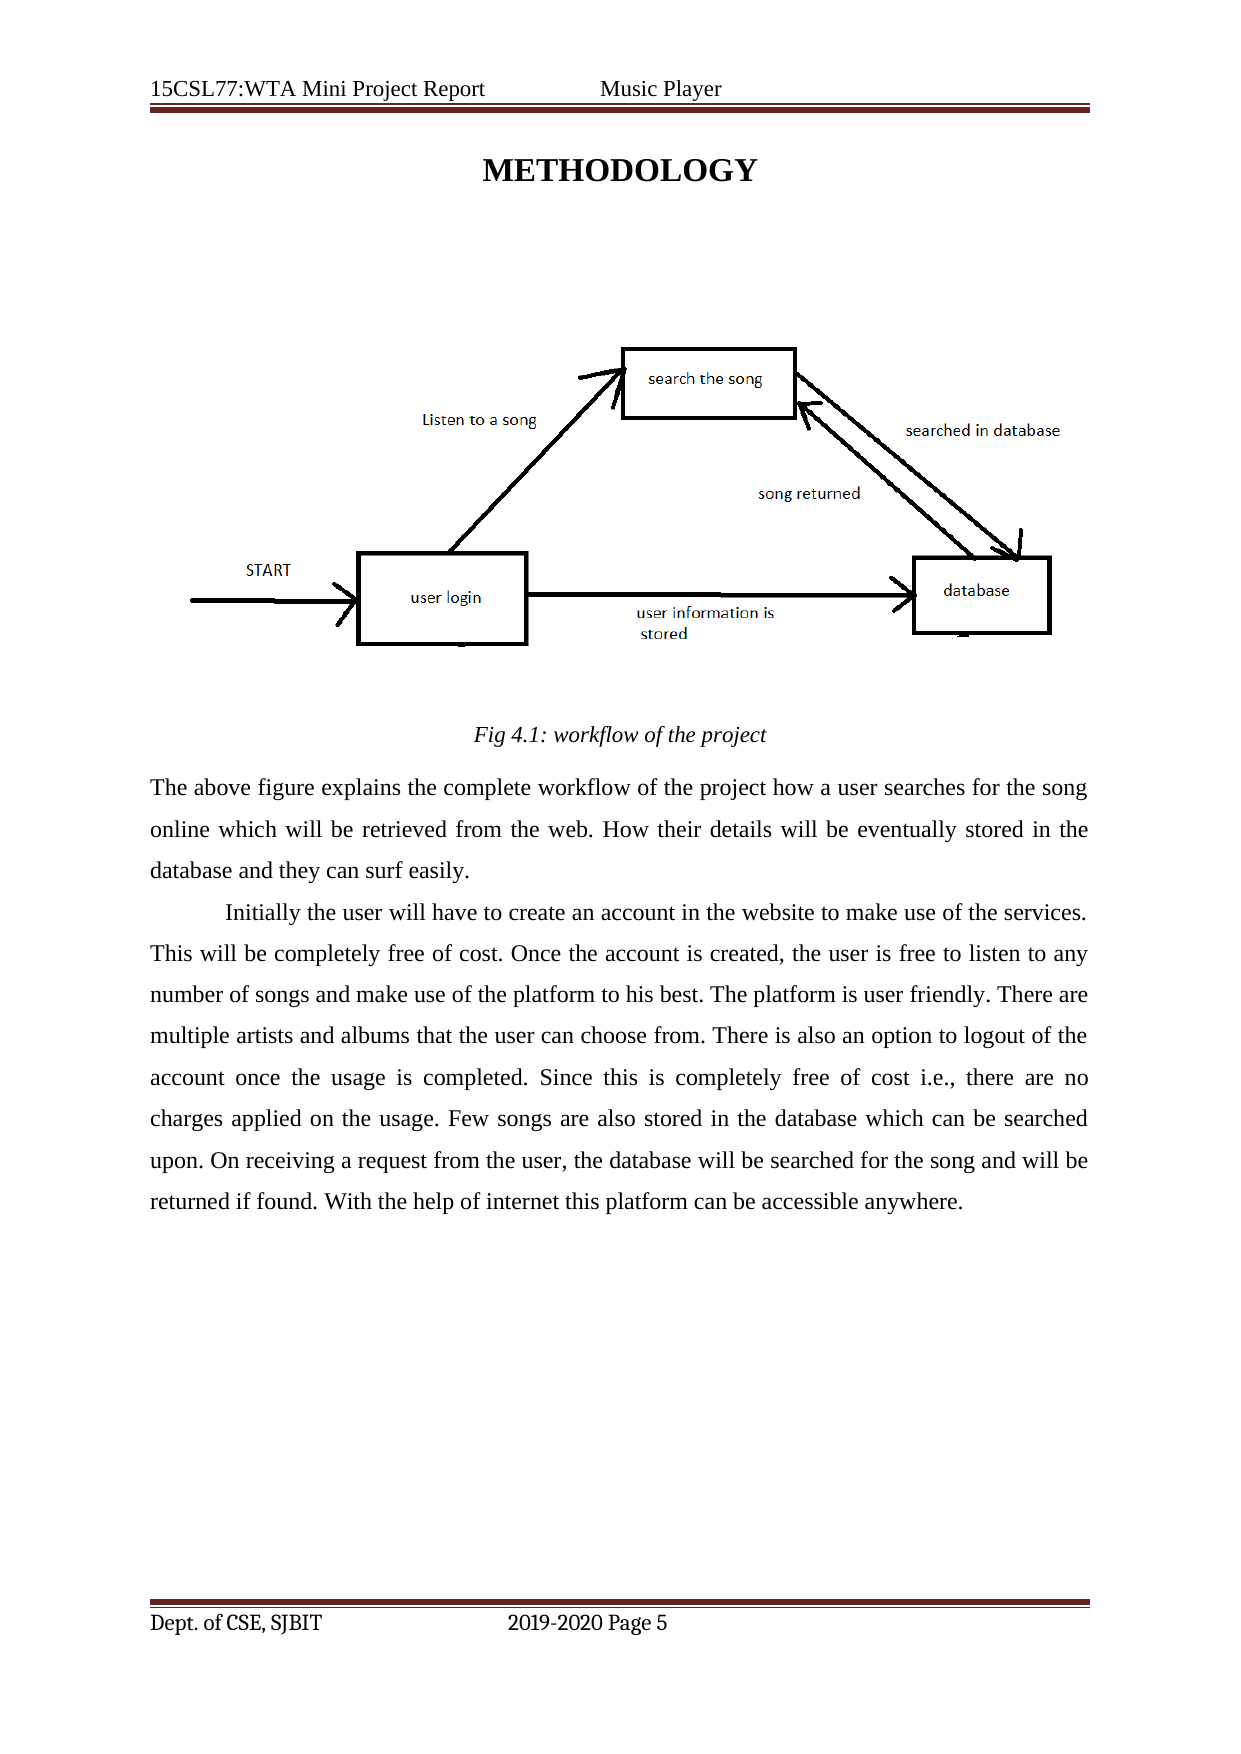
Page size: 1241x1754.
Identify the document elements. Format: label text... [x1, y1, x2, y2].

text Fig 4.1: workflow of the project [150, 721, 1090, 747]
subtitle METHODOLOGY [150, 150, 1090, 188]
text The above figure explains the complete workflow of the project how a user searches for the song online which will be retrieved from the web. How their details will be eventually stored in the database and they can surf easily. [150, 773, 1090, 884]
text Initially the user will have to create an account in the website to make use of the services. This will be completely free of cost. Once the account is created, the user is free to listen to any number of songs and make use of the platform to his best. The platform is user friendly. There are multiple artists and albums that the user can choose from. There is also an option to logout of the account once the usage is completed. Since this is completely free of cost i.e., there are no charges applied on the usage. Few songs are also stored in the database which can be searched upon. On receiving a request from the user, the database will be searched for the song and will be returned if found. With the help of internet this platform can be accessible anywhere. [150, 897, 1090, 1214]
